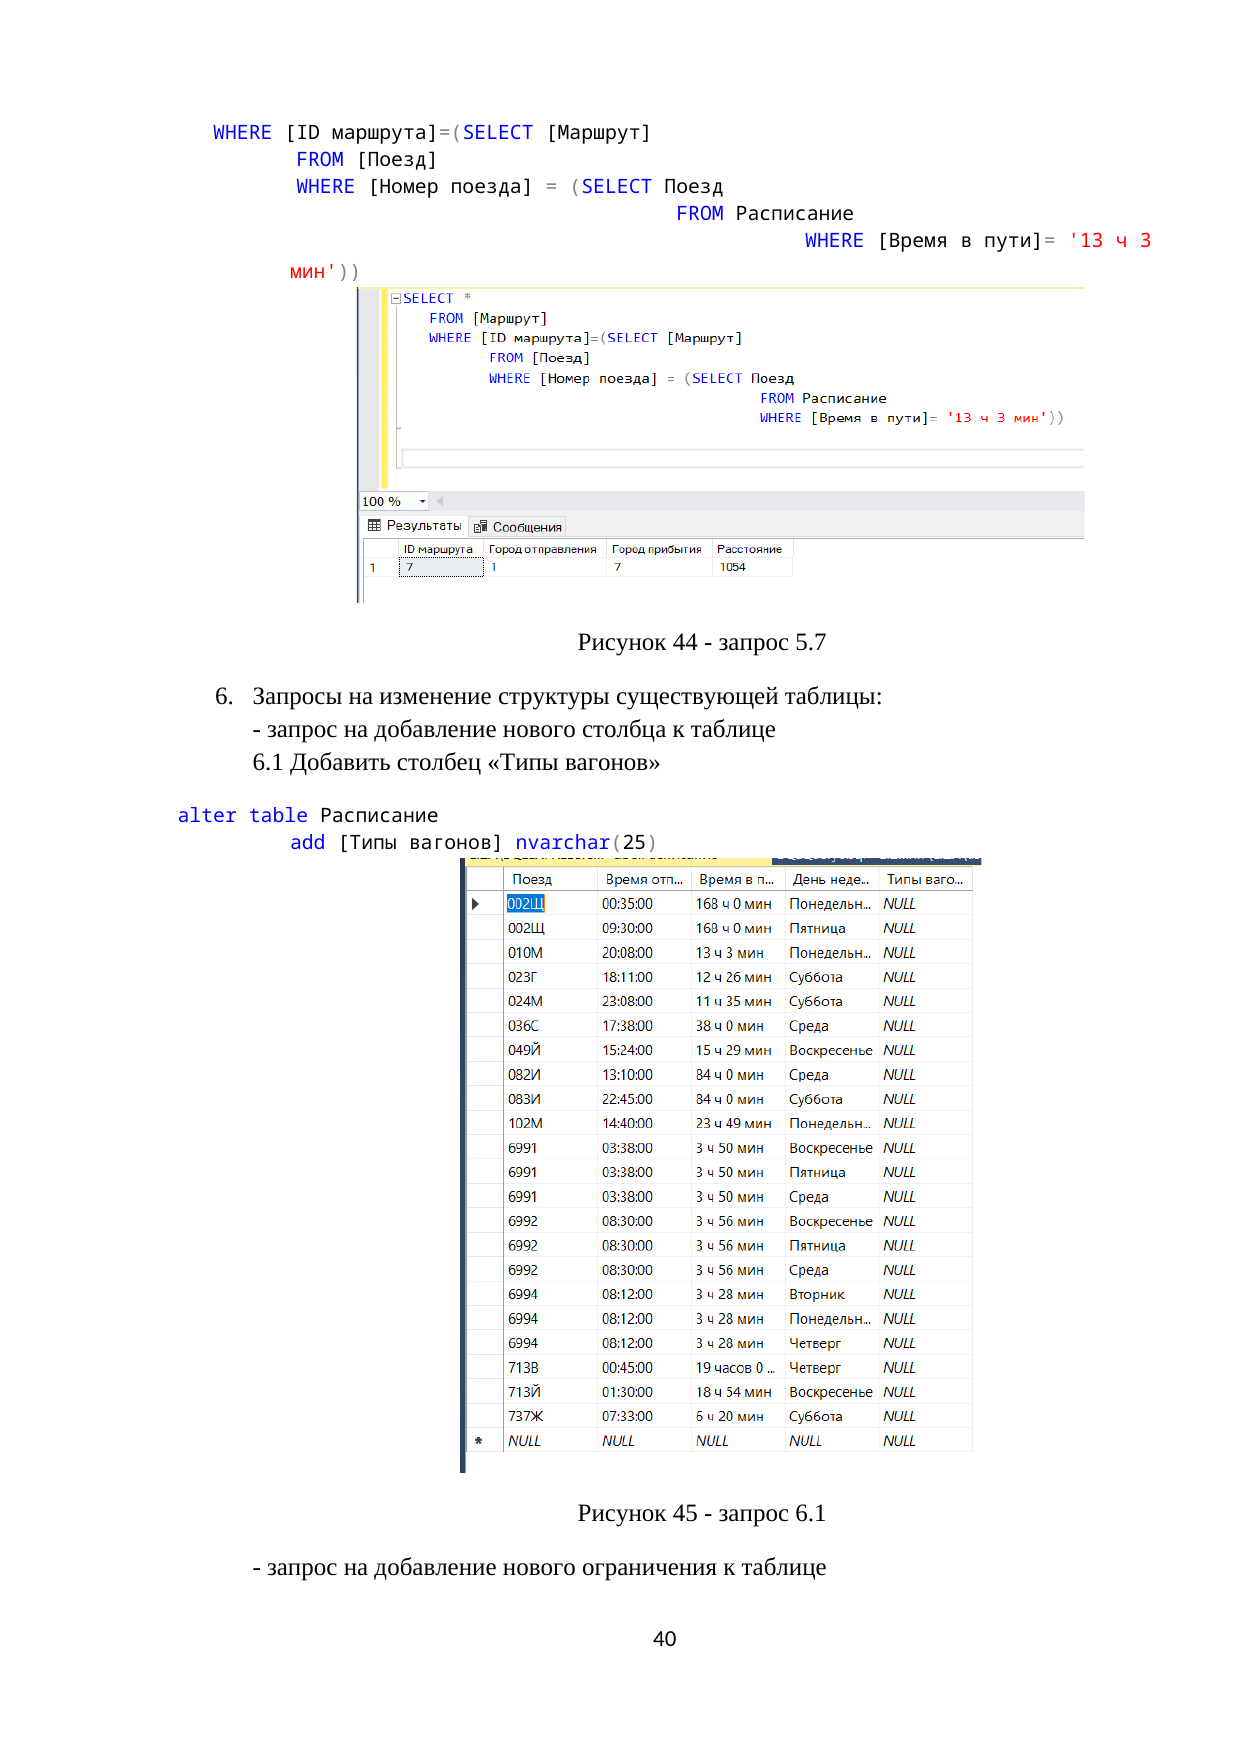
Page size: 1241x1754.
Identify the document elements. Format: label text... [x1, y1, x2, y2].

text FROM [Поезд] [177, 145, 1152, 172]
list WHERE [Время в пути]= '13 ч 3 мин')) [290, 226, 1152, 284]
text alter table Расписание [177, 801, 1152, 828]
text Рисунок 45 - запрос 6.1 [252, 1498, 1152, 1526]
text WHERE [ID маршрута]=(SELECT [Маршрут] [177, 118, 1152, 145]
list add [Типы вагонов] nvarchar(25) [290, 828, 1152, 855]
picture [460, 858, 982, 1473]
text FROM Расписание [177, 199, 1152, 226]
text Рисунок 44 - запрос 5.7 [252, 627, 1152, 656]
text - запрос на добавление нового ограничения к таблице [252, 1552, 1152, 1580]
picture [356, 287, 1085, 603]
text WHERE [Номер поезда] = (SELECT Поезд [177, 172, 1152, 199]
list Добавить столбец «Типы вагонов» [252, 747, 1152, 776]
list - запрос на добавление нового столбца к таблице [252, 714, 1152, 743]
list Запросы на изменение структуры существующей таблицы: [215, 681, 1152, 710]
